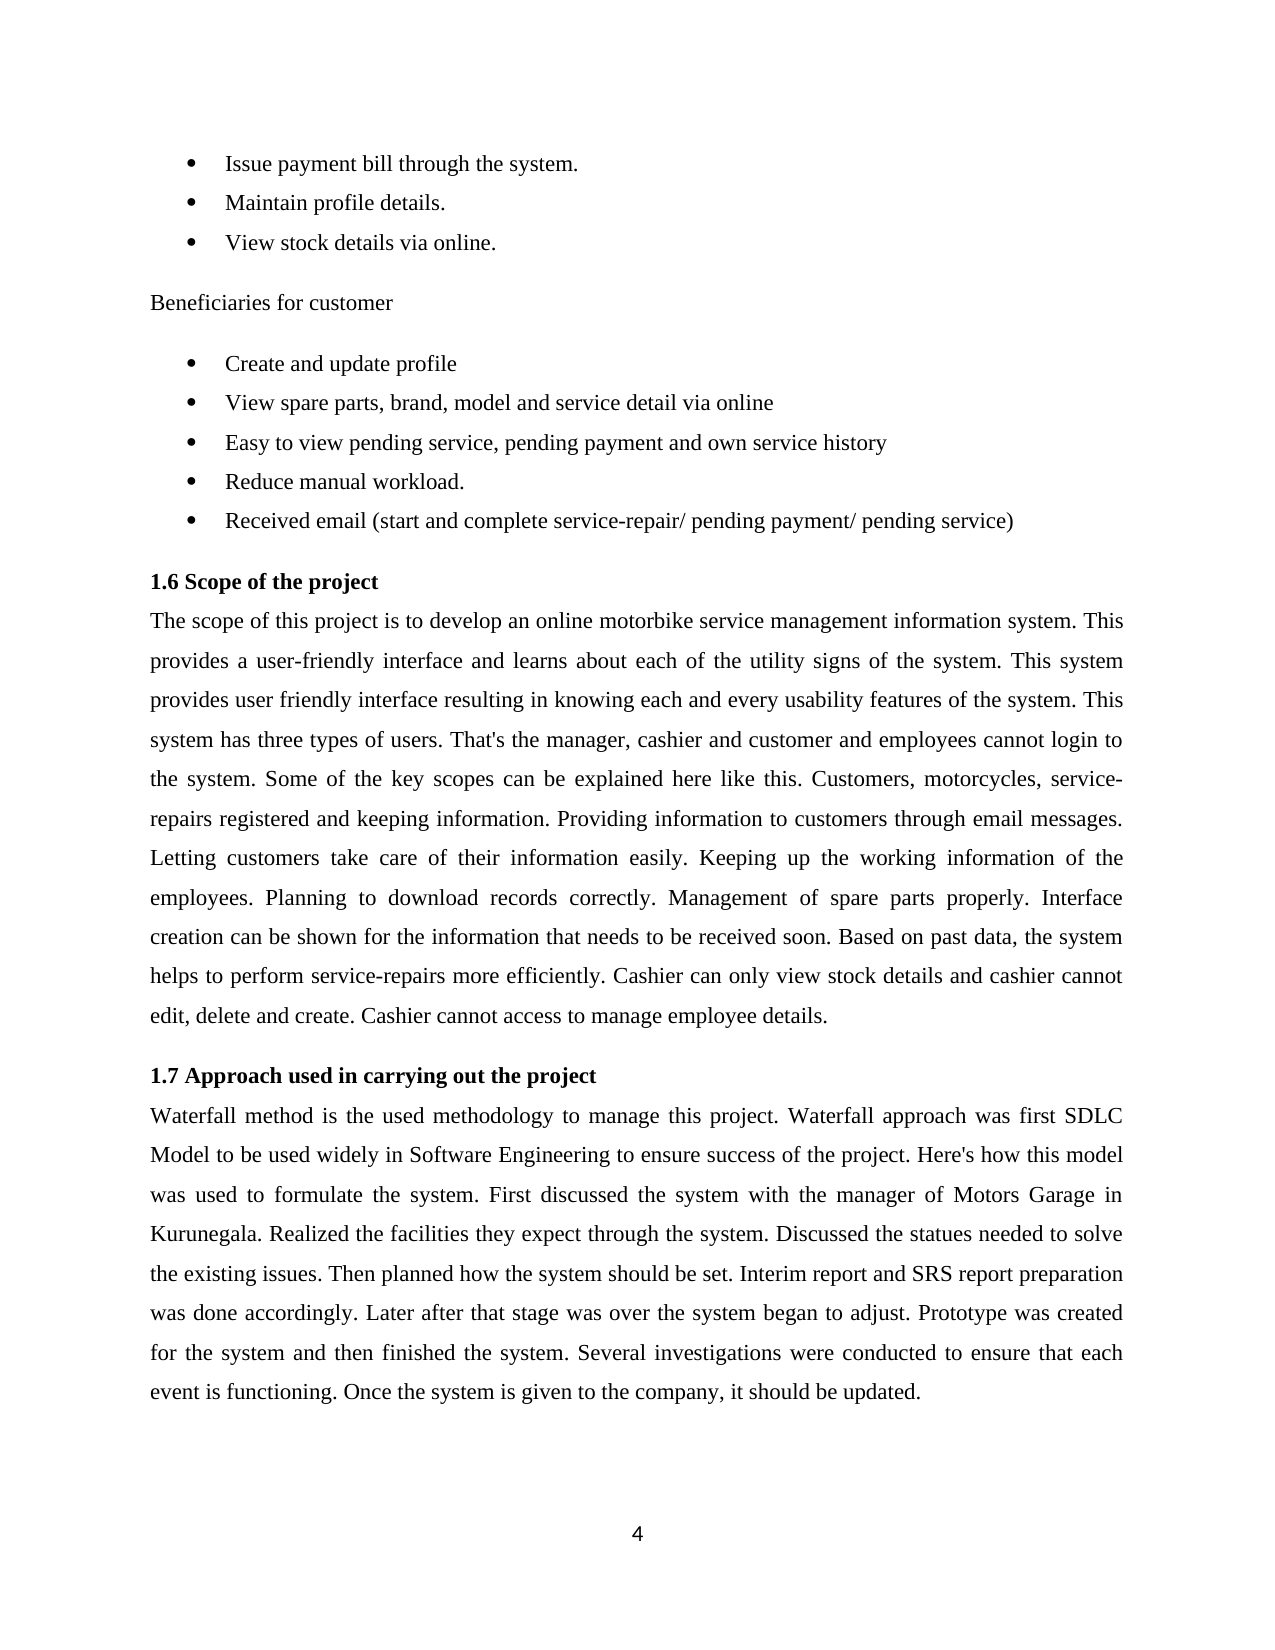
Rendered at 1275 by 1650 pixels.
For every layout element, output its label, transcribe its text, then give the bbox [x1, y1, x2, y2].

subtitle 1.6 Scope of the project [150, 568, 1125, 594]
text Waterfall method is the used methodology to manage this project. Waterfall approach was first SDLC Model to be used widely in Software Engineering to ensure success of the project. Here's how this model was used to formulate the system. First discussed the system with the manager of Motors Garage in Kurunegala. Realized the facilities they expect through the system. Discussed the statues needed to solve the existing issues. Then planned how the system should be set. Interim report and SRS report preparation was done accordingly. Later after that stage was over the system began to adjust. Prototype was created for the system and then finished the system. Several investigations were conducted to ensure that each event is functioning. Once the system is given to the company, it should be updated. [150, 1102, 1125, 1404]
list View spare parts, brand, model and service detail via online [187, 389, 1125, 415]
text The scope of this project is to develop an online motorbike service management information system. This provides a user-friendly interface and learns about each of the utility signs of the system. This system provides user friendly interface resulting in knowing each and every usability features of the system. This system has three types of users. That's the manager, cashier and customer and employees cannot login to the system. Some of the key scopes can be explained here like this. Customers, motorcycles, service-repairs registered and keeping information. Providing information to customers through email messages. Letting customers take care of their information easily. Keeping up the working information of the employees. Planning to download records correctly. Management of spare parts properly. Interface creation can be shown for the information that needs to be received soon. Based on past data, the system helps to perform service-repairs more efficiently. Cashier can only view stock details and cashier cannot edit, delete and create. Cashier cannot access to manage employee details. [150, 607, 1125, 1028]
subtitle 1.7 Approach used in carrying out the project [150, 1062, 1125, 1089]
list Maintain profile details. [187, 189, 1125, 216]
list Issue payment bill through the system. [187, 150, 1125, 176]
list Reduce manual workload. [187, 468, 1125, 494]
list Create and update profile [187, 349, 1125, 376]
list Easy to view pending service, pending payment and own service history [187, 428, 1125, 455]
list Received email (start and complete service-repair/ pending payment/ pending service) [187, 507, 1125, 534]
list View stock details via online. [187, 229, 1125, 255]
text Beneficiaries for customer [150, 289, 1125, 316]
